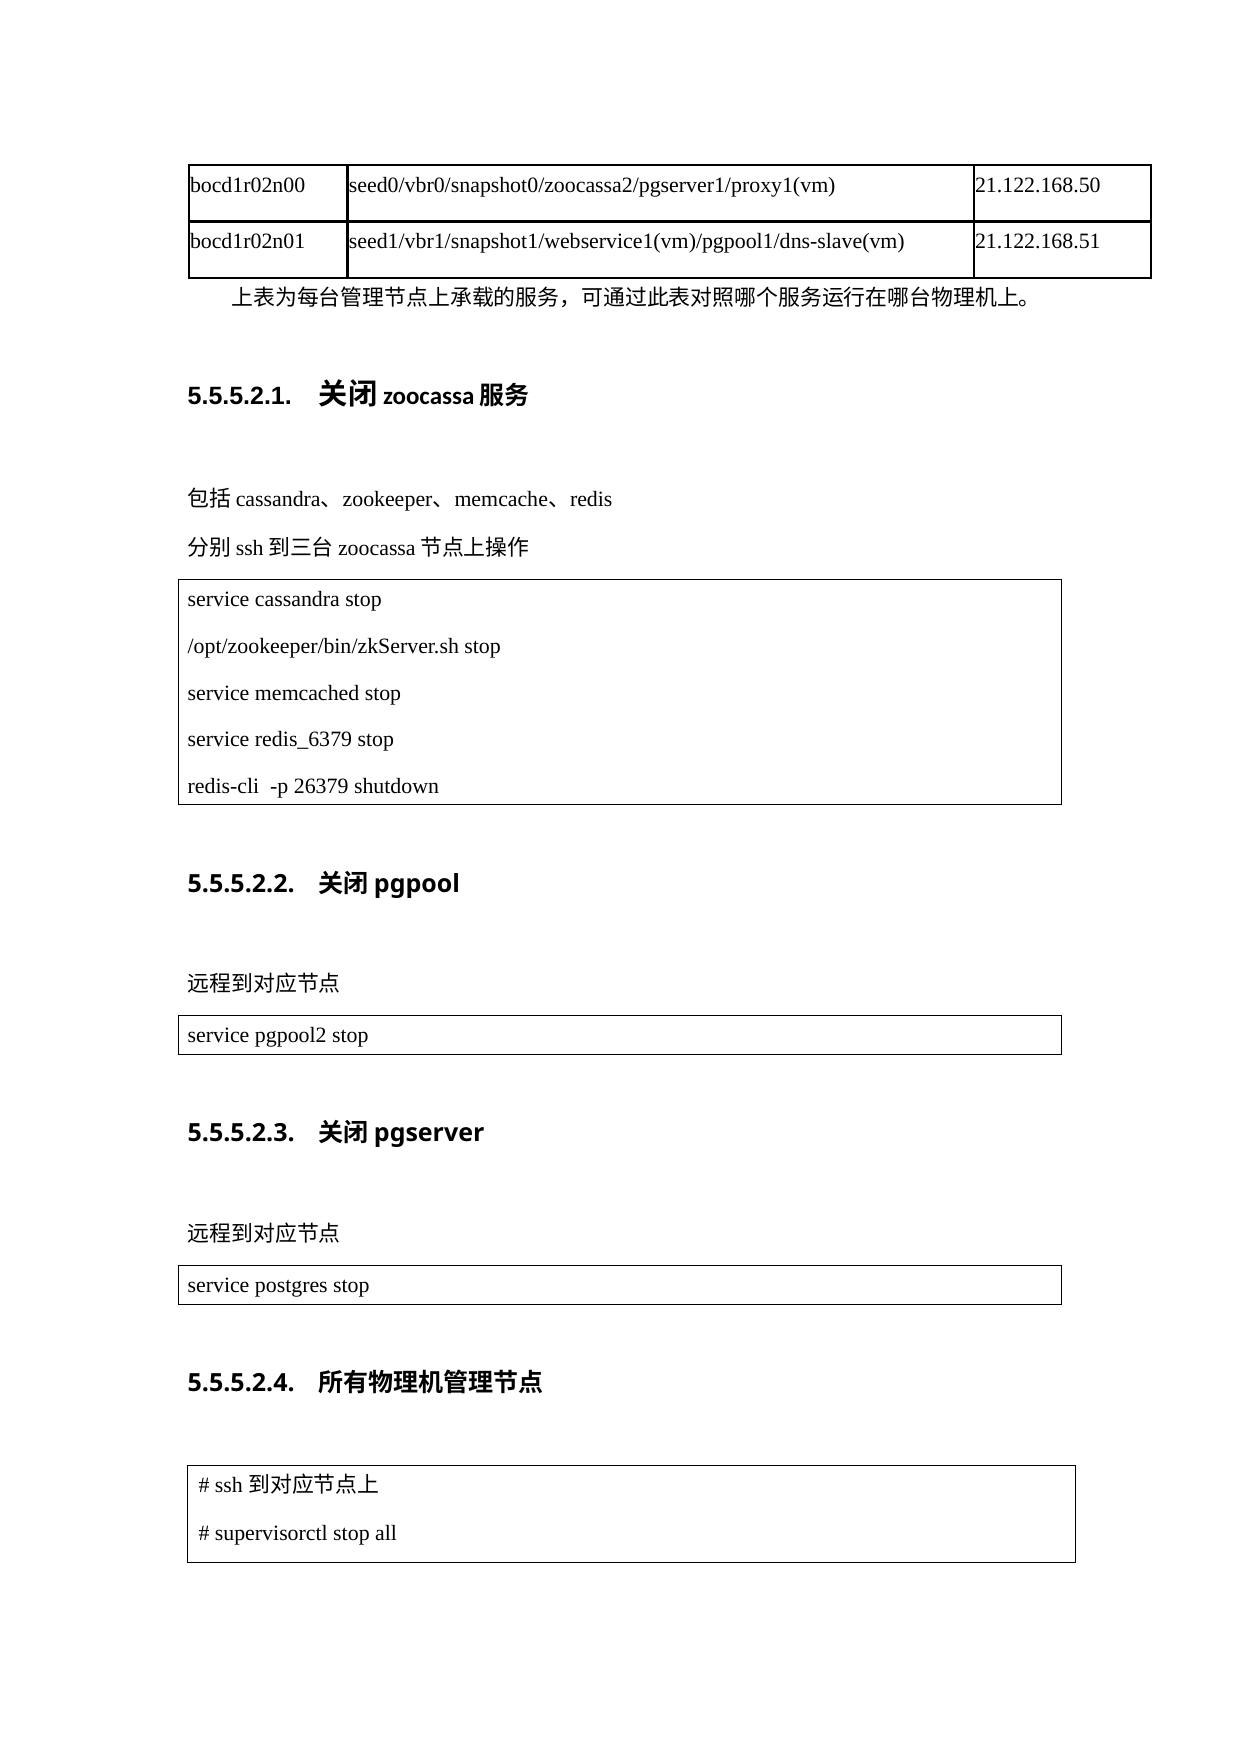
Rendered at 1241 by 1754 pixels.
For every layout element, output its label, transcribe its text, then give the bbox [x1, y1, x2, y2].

text 分别ssh到三台zoocassa节点上操作 [187, 529, 1053, 563]
table_cell seed0/vbr0/snapshot0/zoocassa2/pgserver1/proxy1(vm) [349, 166, 973, 220]
text 上表为每台管理节点上承载的服务，可通过此表对照哪个服务运行在哪台物理机上。 [187, 279, 1053, 313]
text service redis_6379 stop [179, 719, 1061, 756]
table_cell 21.122.168.51 [975, 223, 1150, 277]
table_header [188, 1466, 1075, 1562]
text service pgpool2 stop [179, 1016, 1061, 1054]
text redis-cli -p 26379 shutdown [179, 765, 1061, 804]
text service memcached stop [179, 672, 1061, 709]
table_cell 21.122.168.50 [975, 166, 1150, 220]
text 远程到对应节点 [187, 965, 1053, 999]
table_cell seed1/vbr1/snapshot1/webservice1(vm)/pgpool1/dns-slave(vm) [349, 223, 973, 277]
subtitle 关闭pgserver [187, 1097, 1053, 1165]
text service postgres stop [179, 1266, 1061, 1304]
subtitle 所有物理机管理节点 [187, 1347, 1053, 1415]
subtitle 关闭pgpool [187, 847, 1053, 915]
table_cell bocd1r02n01 [190, 223, 346, 277]
table_cell bocd1r02n00 [190, 166, 346, 220]
subtitle 关闭zoocassa服务 [187, 358, 1053, 426]
text 包括cassandra、zookeeper、memcache、redis [187, 479, 1053, 513]
text service cassandra stop [179, 580, 1061, 616]
text /opt/zookeeper/bin/zkServer.sh stop [179, 626, 1061, 663]
text 远程到对应节点 [187, 1215, 1053, 1249]
